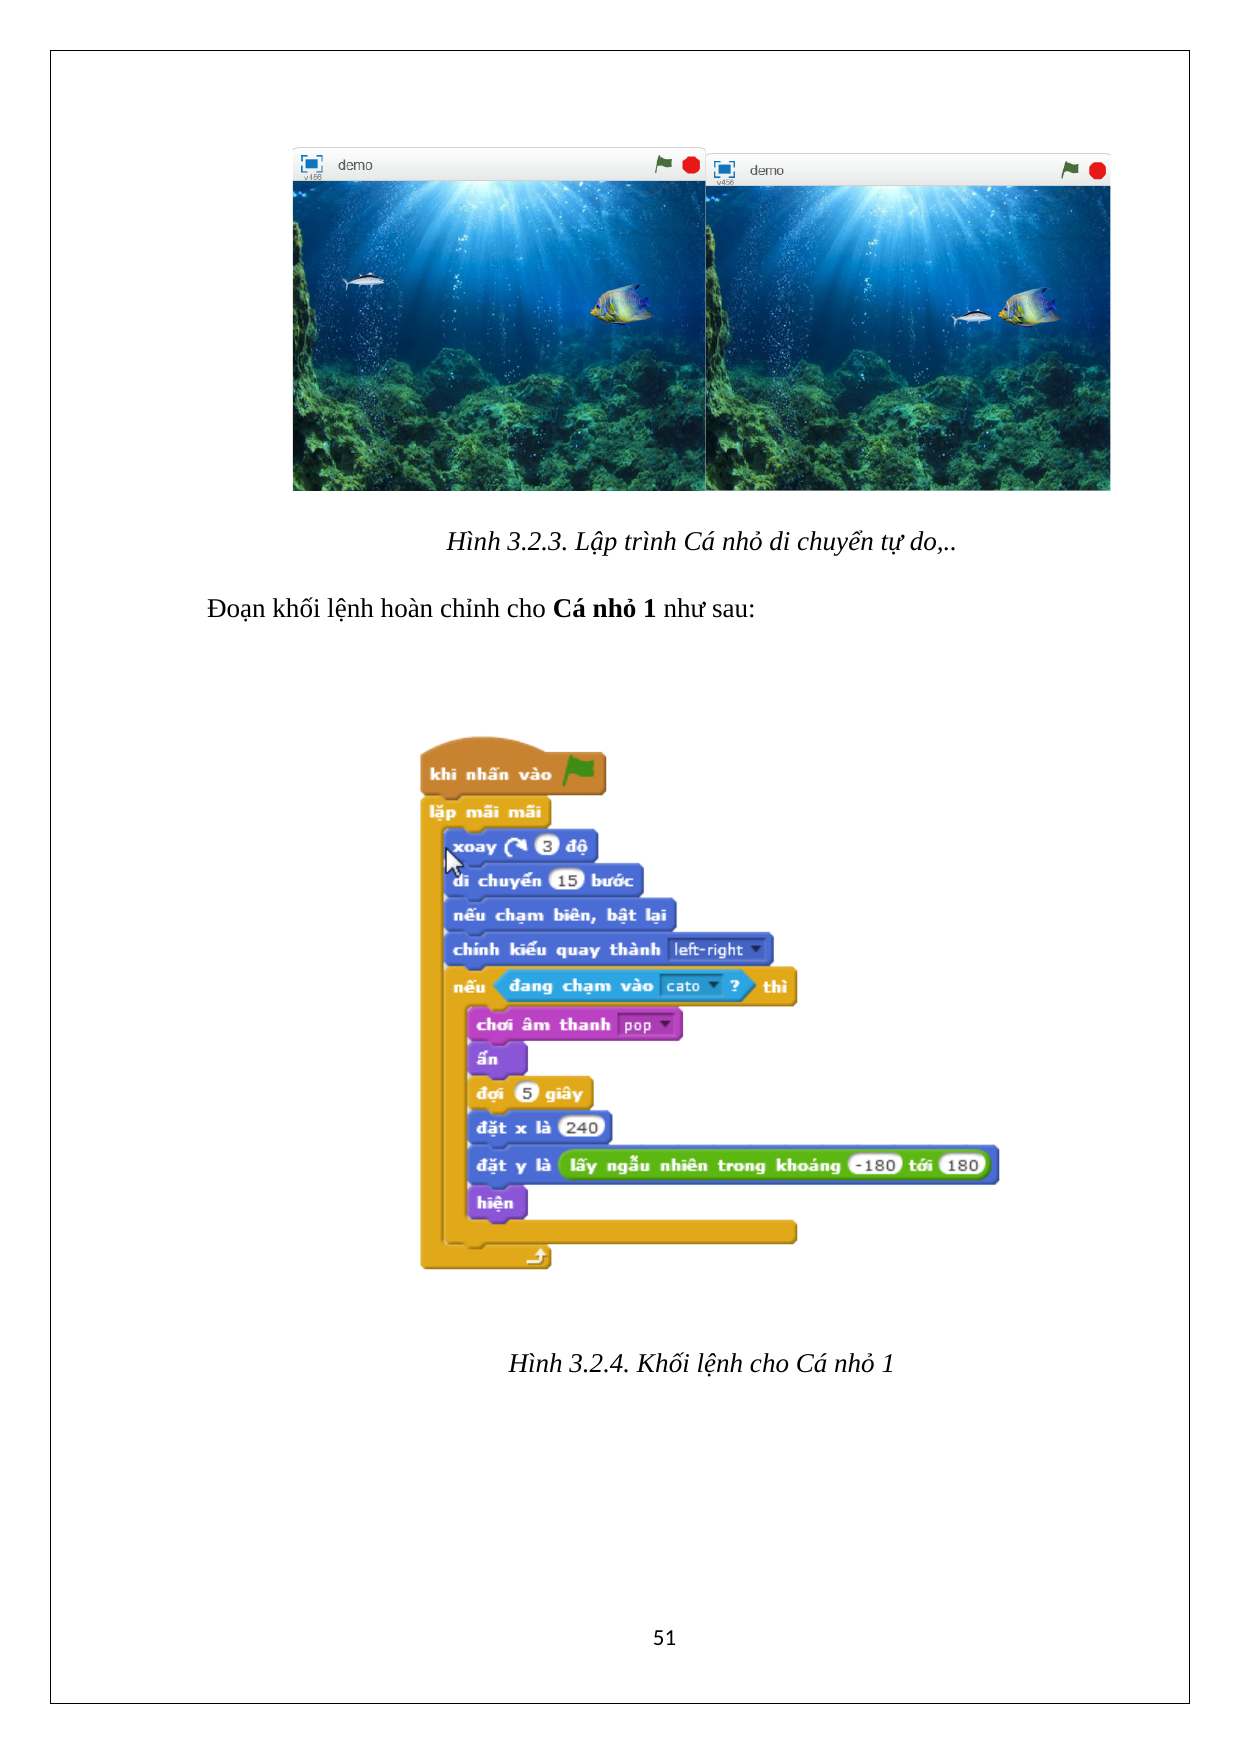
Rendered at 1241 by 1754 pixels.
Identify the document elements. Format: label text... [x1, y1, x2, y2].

text Hình 3.2.3. Lập trình Cá nhỏ di chuyển tự do,.. [207, 525, 1122, 556]
picture [376, 727, 1028, 1312]
picture [292, 147, 1111, 491]
text Hình 3.2.4. Khối lệnh cho Cá nhỏ 1 [207, 1347, 1122, 1378]
text Đoạn khối lệnh hoàn chỉnh cho Cá nhỏ 1 như sau: [207, 593, 1122, 624]
